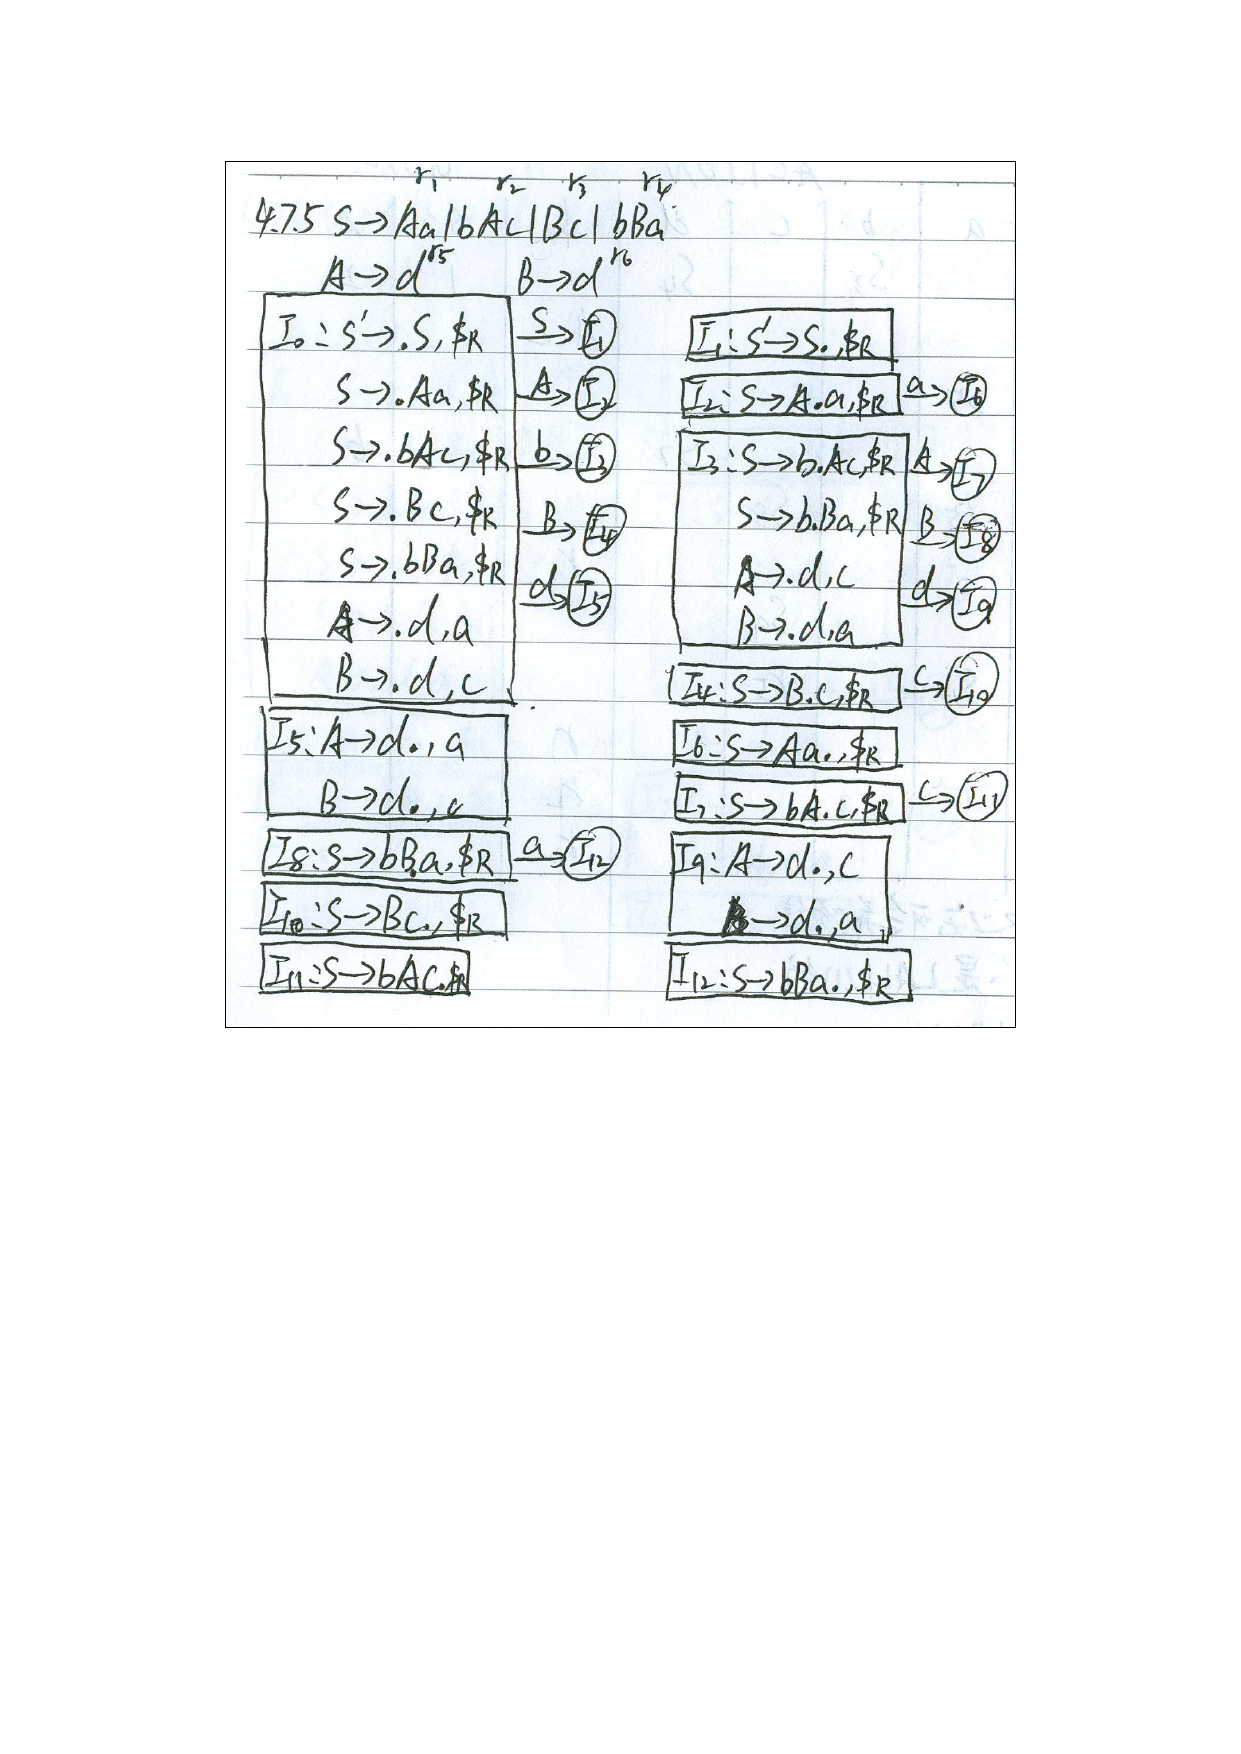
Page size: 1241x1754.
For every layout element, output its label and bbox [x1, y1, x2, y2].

picture [226, 162, 1015, 1027]
